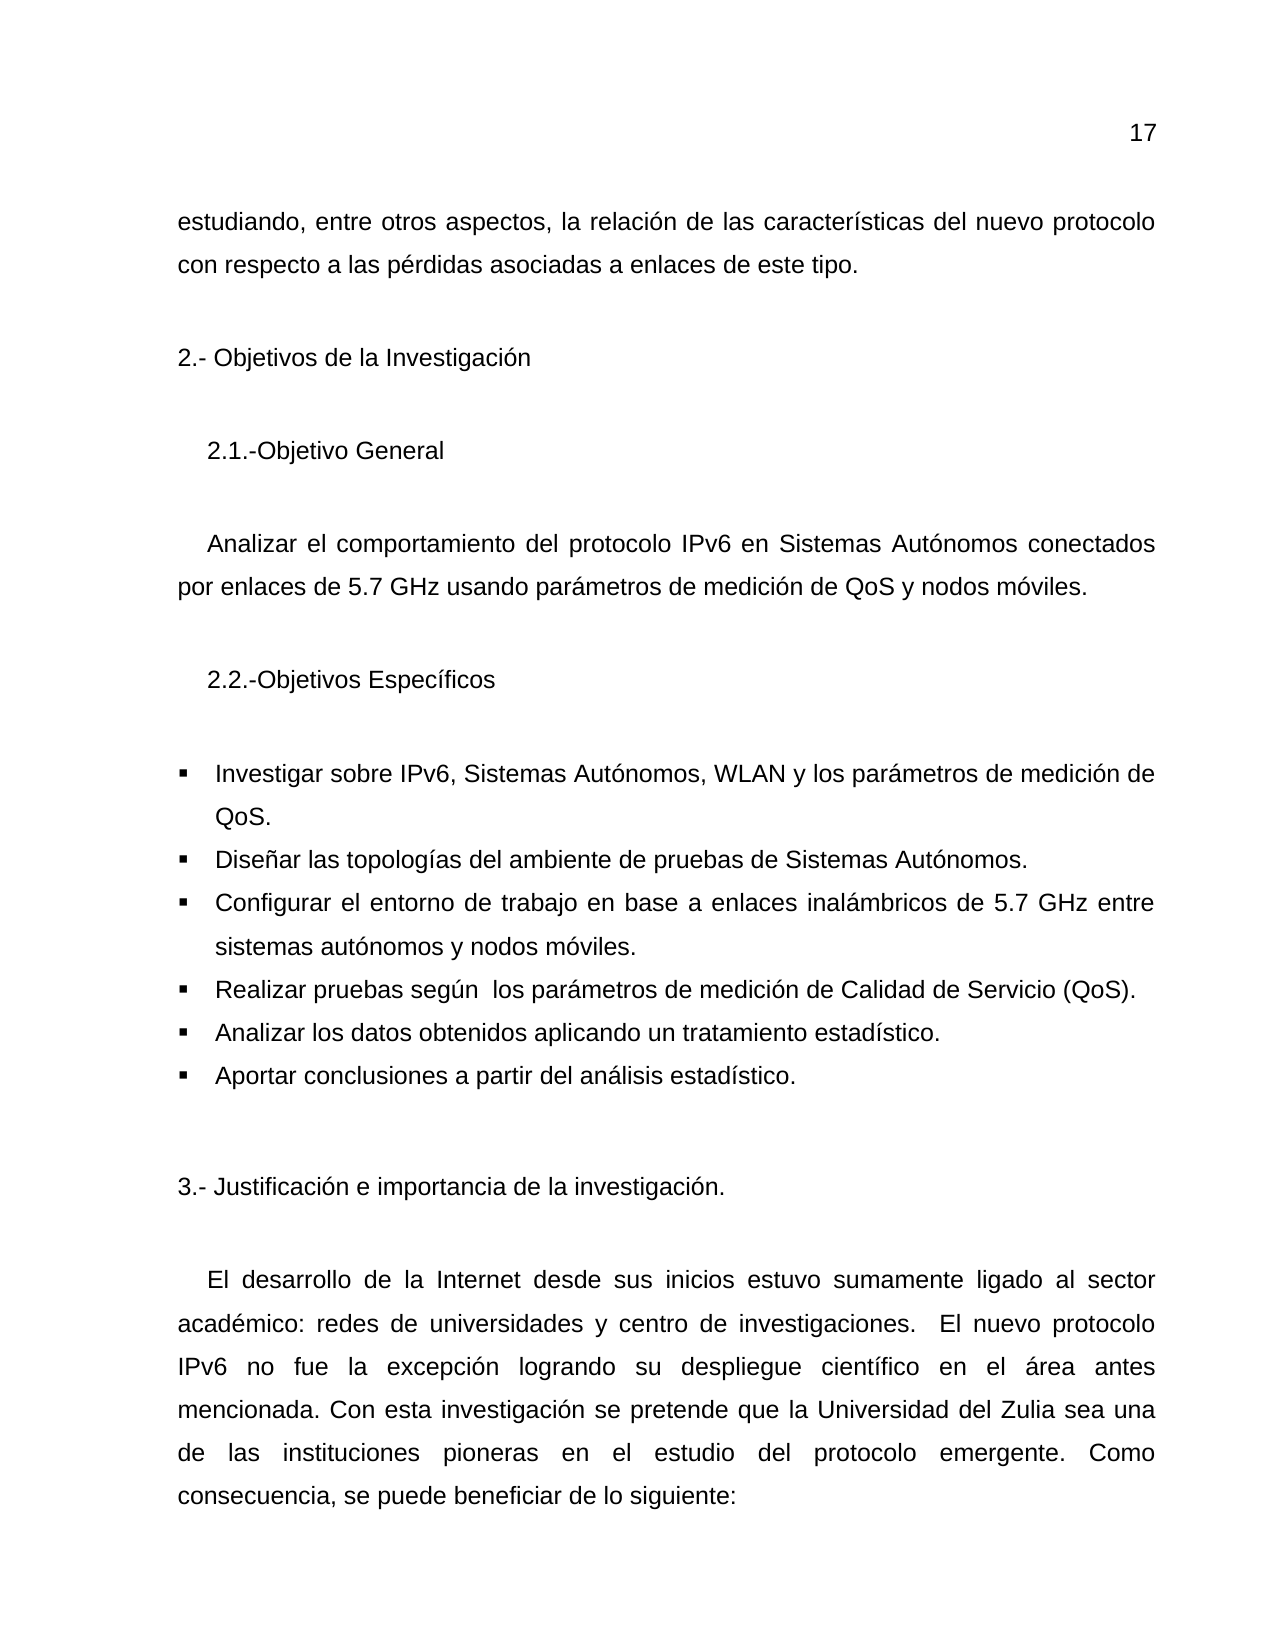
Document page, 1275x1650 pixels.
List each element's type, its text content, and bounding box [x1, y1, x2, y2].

list Aportar conclusiones a partir del análisis estadístico. [177, 1061, 1157, 1090]
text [177, 207, 1157, 279]
text El desarrollo de la Internet desde sus inicios estuvo sumamente ligado al sector académico: redes de universidades y centro de investigaciones. El nuevo protocolo IPv6 no fue la excepción logrando su despliegue científico en el área antes mencionada. Con esta investigación se pretende que la Universidad del Zulia sea una de las instituciones pioneras en el estudio del protocolo emergente. Como consecuencia, se puede beneficiar de lo siguiente: [177, 1266, 1157, 1510]
list Realizar pruebas según los parámetros de medición de Calidad de Servicio (QoS). [177, 974, 1157, 1003]
text 2.2.-Objetivos Específicos [177, 666, 1157, 694]
text Analizar el comportamiento del protocolo IPv6 en Sistemas Autónomos conectados por enlaces de 5.7 GHz usando parámetros de medición de QoS y nodos móviles. [177, 529, 1157, 601]
list Investigar sobre IPv6, Sistemas Autónomos, WLAN y los parámetros de medición de QoS. [177, 759, 1157, 831]
text 3.- Justificación e importancia de la investigación. [177, 1172, 1157, 1201]
text 2.- Objetivos de la Investigación [177, 343, 1157, 372]
list Configurar el entorno de trabajo en base a enlaces inalámbricos de 5.7 GHz entre sistemas autónomos y nodos móviles. [177, 888, 1157, 960]
text 2.1.-Objetivo General [177, 436, 1157, 465]
list Analizar los datos obtenidos aplicando un tratamiento estadístico. [177, 1018, 1157, 1047]
list Diseñar las topologías del ambiente de pruebas de Sistemas Autónomos. [177, 845, 1157, 874]
